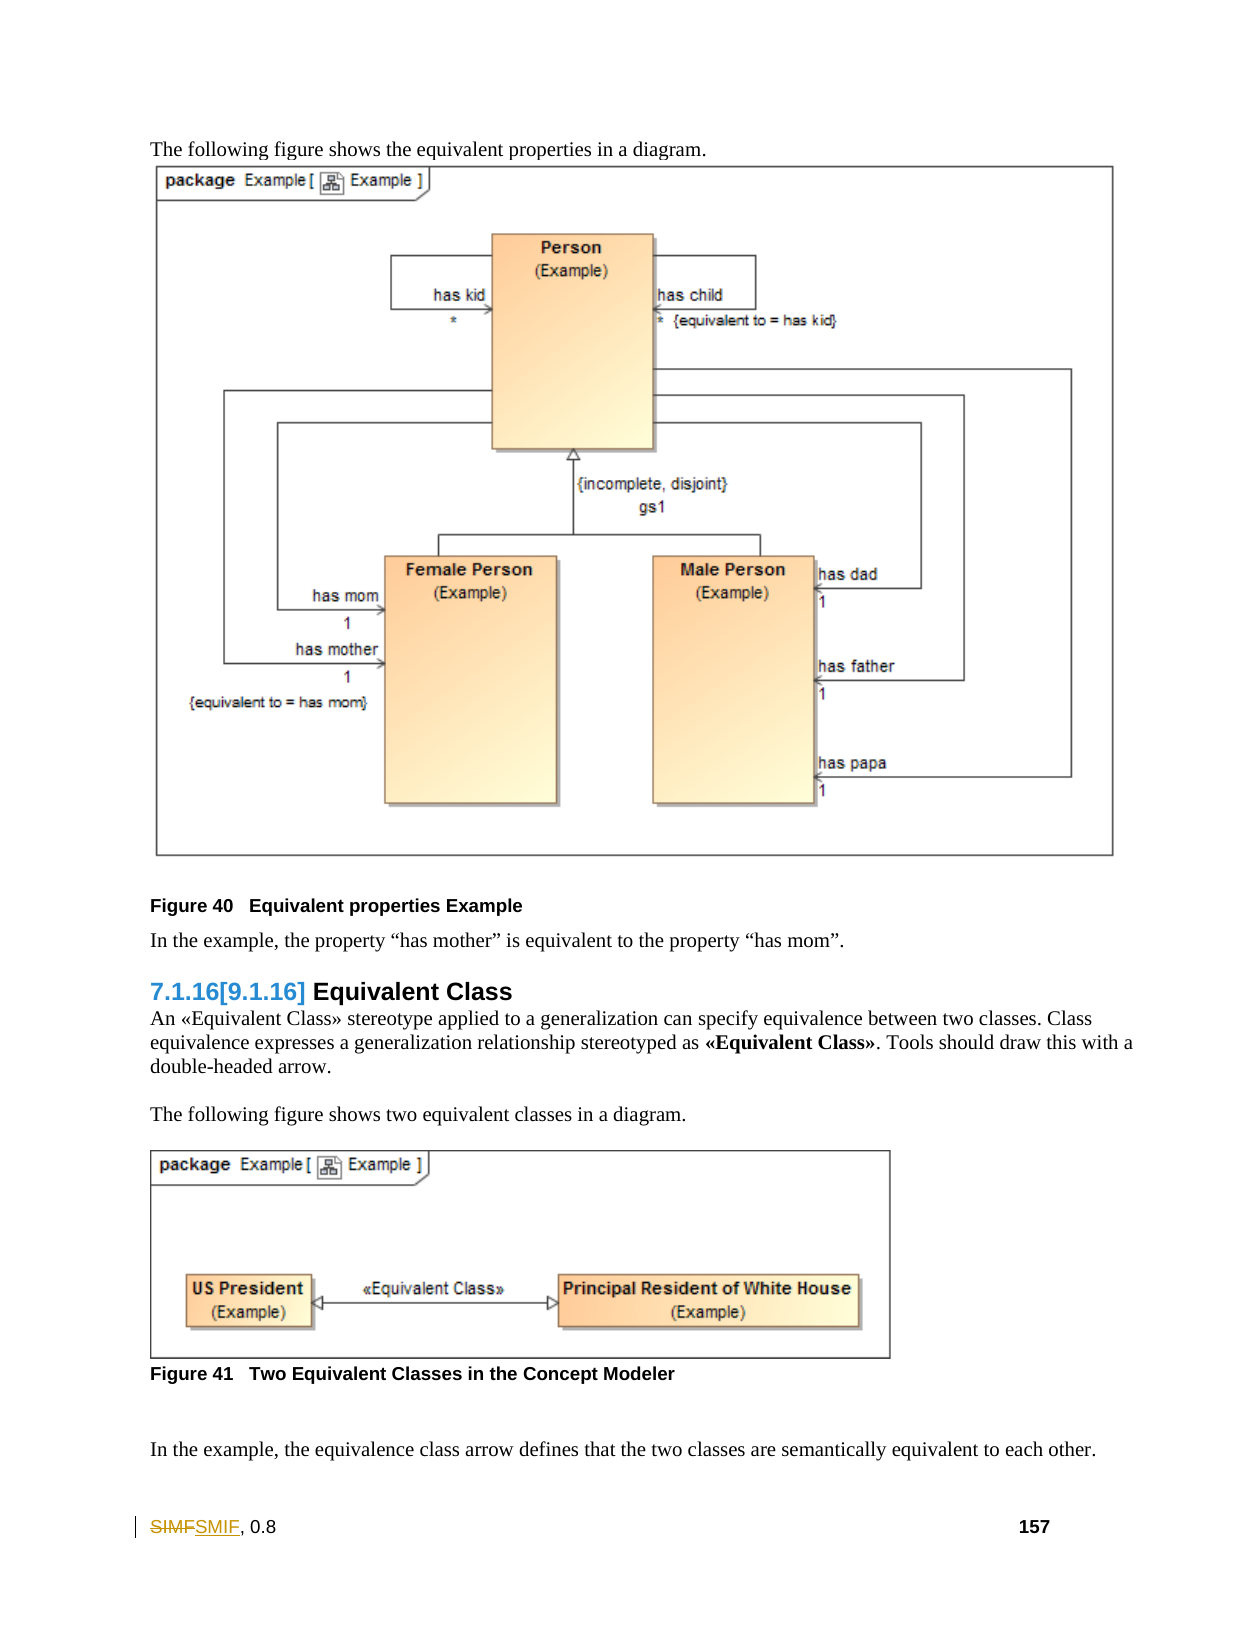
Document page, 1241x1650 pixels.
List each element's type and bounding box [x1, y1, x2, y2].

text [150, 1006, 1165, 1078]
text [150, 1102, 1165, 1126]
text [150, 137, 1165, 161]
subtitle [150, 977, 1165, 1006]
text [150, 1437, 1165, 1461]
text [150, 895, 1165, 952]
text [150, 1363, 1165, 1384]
picture [150, 160, 1125, 867]
picture [150, 1150, 891, 1359]
